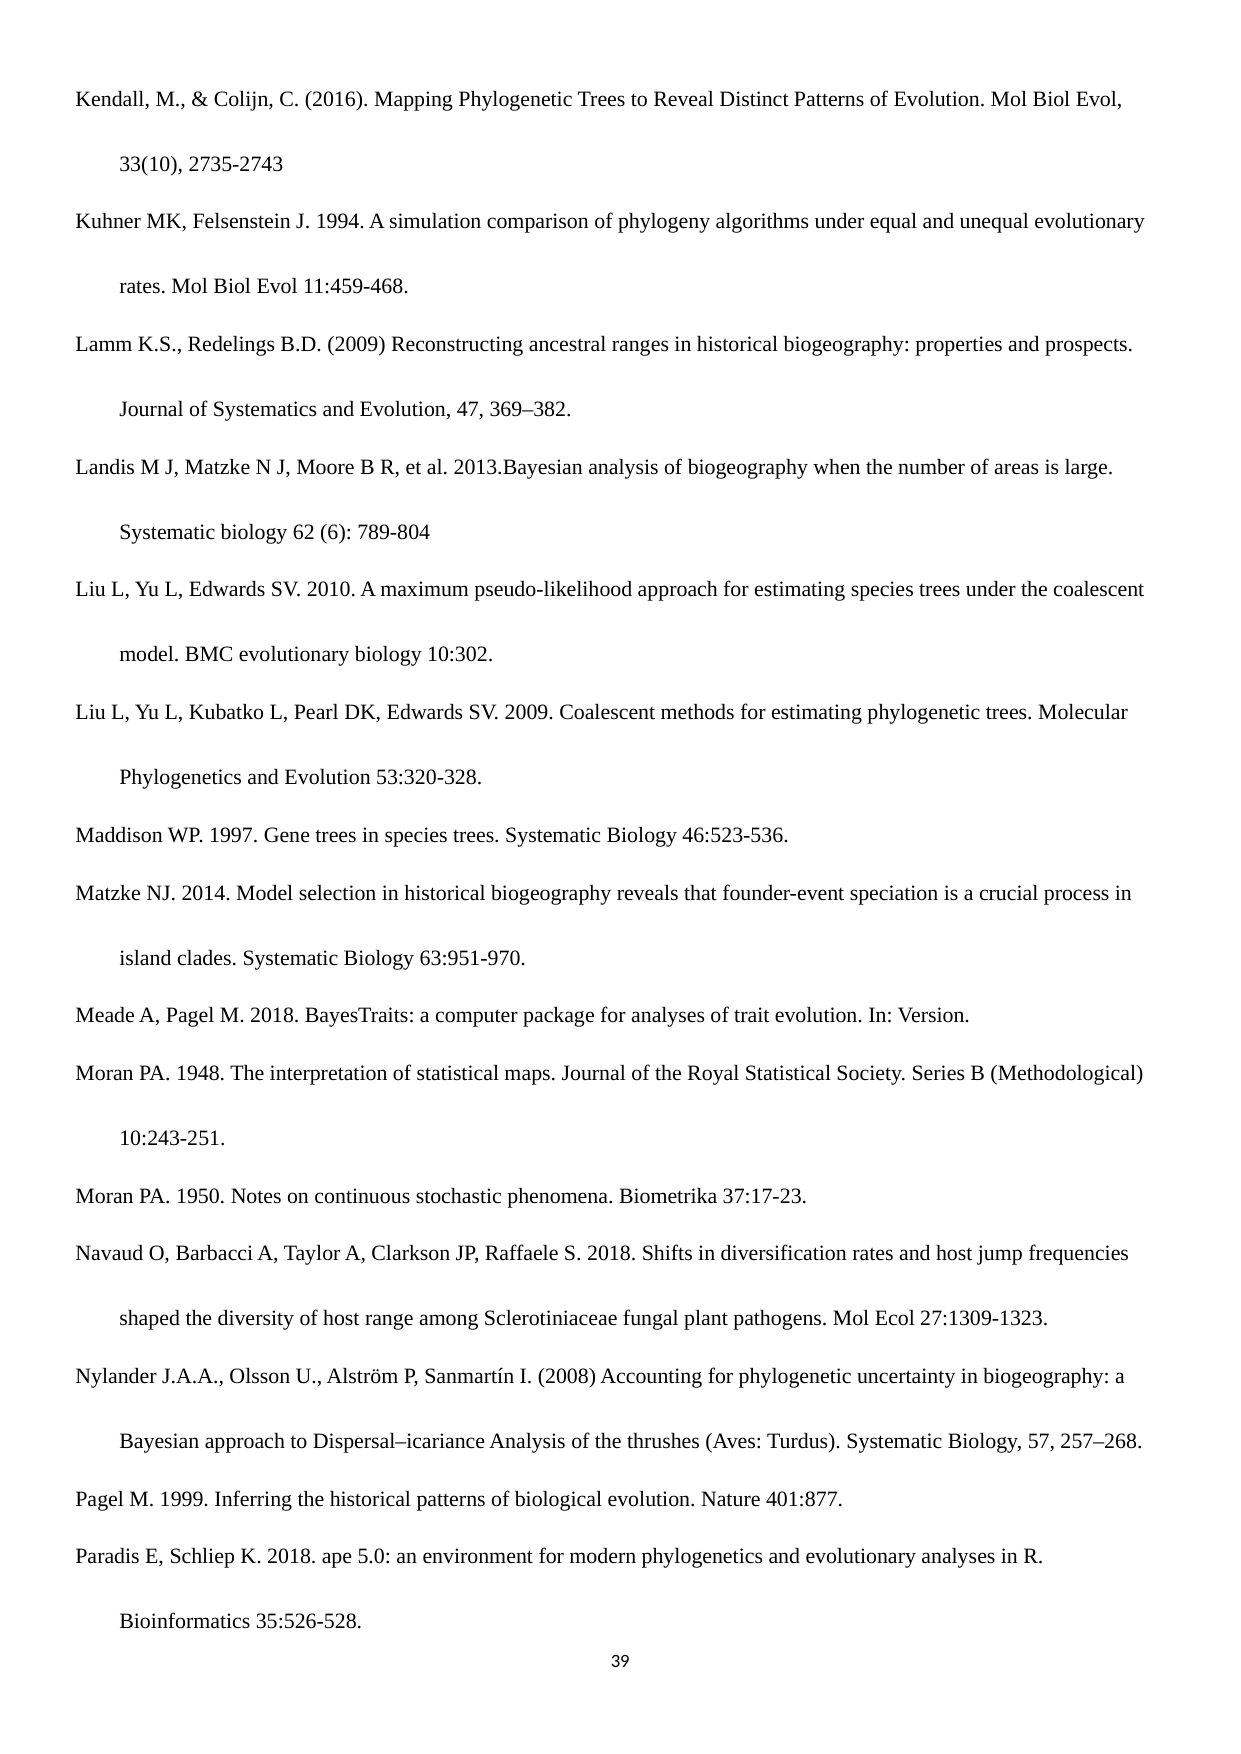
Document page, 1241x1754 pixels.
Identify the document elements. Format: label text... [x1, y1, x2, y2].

text Pagel M. 1999. Inferring the historical patterns of biological evolution. Nature 401:877. [75, 1482, 1165, 1515]
text Maddison WP. 1997. Gene trees in species trees. Systematic Biology 46:523-536. [75, 818, 1165, 851]
text Kendall, M., & Colijn, C. (2016). Mapping Phylogenetic Trees to Reveal Distinct Patterns of Evolution. Mol Biol Evol, 33(10), 2735-2743 [75, 82, 1165, 179]
text Paradis E, Schliep K. 2018. ape 5.0: an environment for modern phylogenetics and evolutionary analyses in R. Bioinformatics 35:526-528. [75, 1540, 1165, 1637]
text Liu L, Yu L, Edwards SV. 2010. A maximum pseudo-likelihood approach for estimating species trees under the coalescent model. BMC evolutionary biology 10:302. [75, 573, 1165, 670]
text Liu L, Yu L, Kubatko L, Pearl DK, Edwards SV. 2009. Coalescent methods for estimating phylogenetic trees. Molecular Phylogenetics and Evolution 53:320-328. [75, 696, 1165, 793]
text Moran PA. 1948. The interpretation of statistical maps. Journal of the Royal Statistical Society. Series B (Methodological) 10:243-251. [75, 1056, 1165, 1154]
text Landis M J, Matzke N J, Moore B R, et al. 2013.Bayesian analysis of biogeography when the number of areas is large. Systematic biology 62 (6): 789-804 [75, 450, 1165, 548]
text Meade A, Pagel M. 2018. BayesTraits: a computer package for analyses of trait evolution. In: Version. [75, 999, 1165, 1031]
text Nylander J.A.A., Olsson U., Alström P, Sanmartín I. (2008) Accounting for phylogenetic uncertainty in biogeography: a Bayesian approach to Dispersal–icariance Analysis of the thrushes (Aves: Turdus). Systematic Biology, 57, 257–268. [75, 1359, 1165, 1457]
text Matzke NJ. 2014. Model selection in historical biogeography reveals that founder-event speciation is a crucial process in island clades. Systematic Biology 63:951-970. [75, 876, 1165, 973]
text Kuhner MK, Felsenstein J. 1994. A simulation comparison of phylogeny algorithms under equal and unequal evolutionary rates. Mol Biol Evol 11:459-468. [75, 205, 1165, 302]
text Lamm K.S., Redelings B.D. (2009) Reconstructing ancestral ranges in historical biogeography: properties and prospects. Journal of Systematics and Evolution, 47, 369–382. [75, 327, 1165, 425]
text Navaud O, Barbacci A, Taylor A, Clarkson JP, Raffaele S. 2018. Shifts in diversification rates and host jump frequencies shaped the diversity of host range among Sclerotiniaceae fungal plant pathogens. Mol Ecol 27:1309-1323. [75, 1237, 1165, 1334]
text Moran PA. 1950. Notes on continuous stochastic phenomena. Biometrika 37:17-23. [75, 1179, 1165, 1212]
